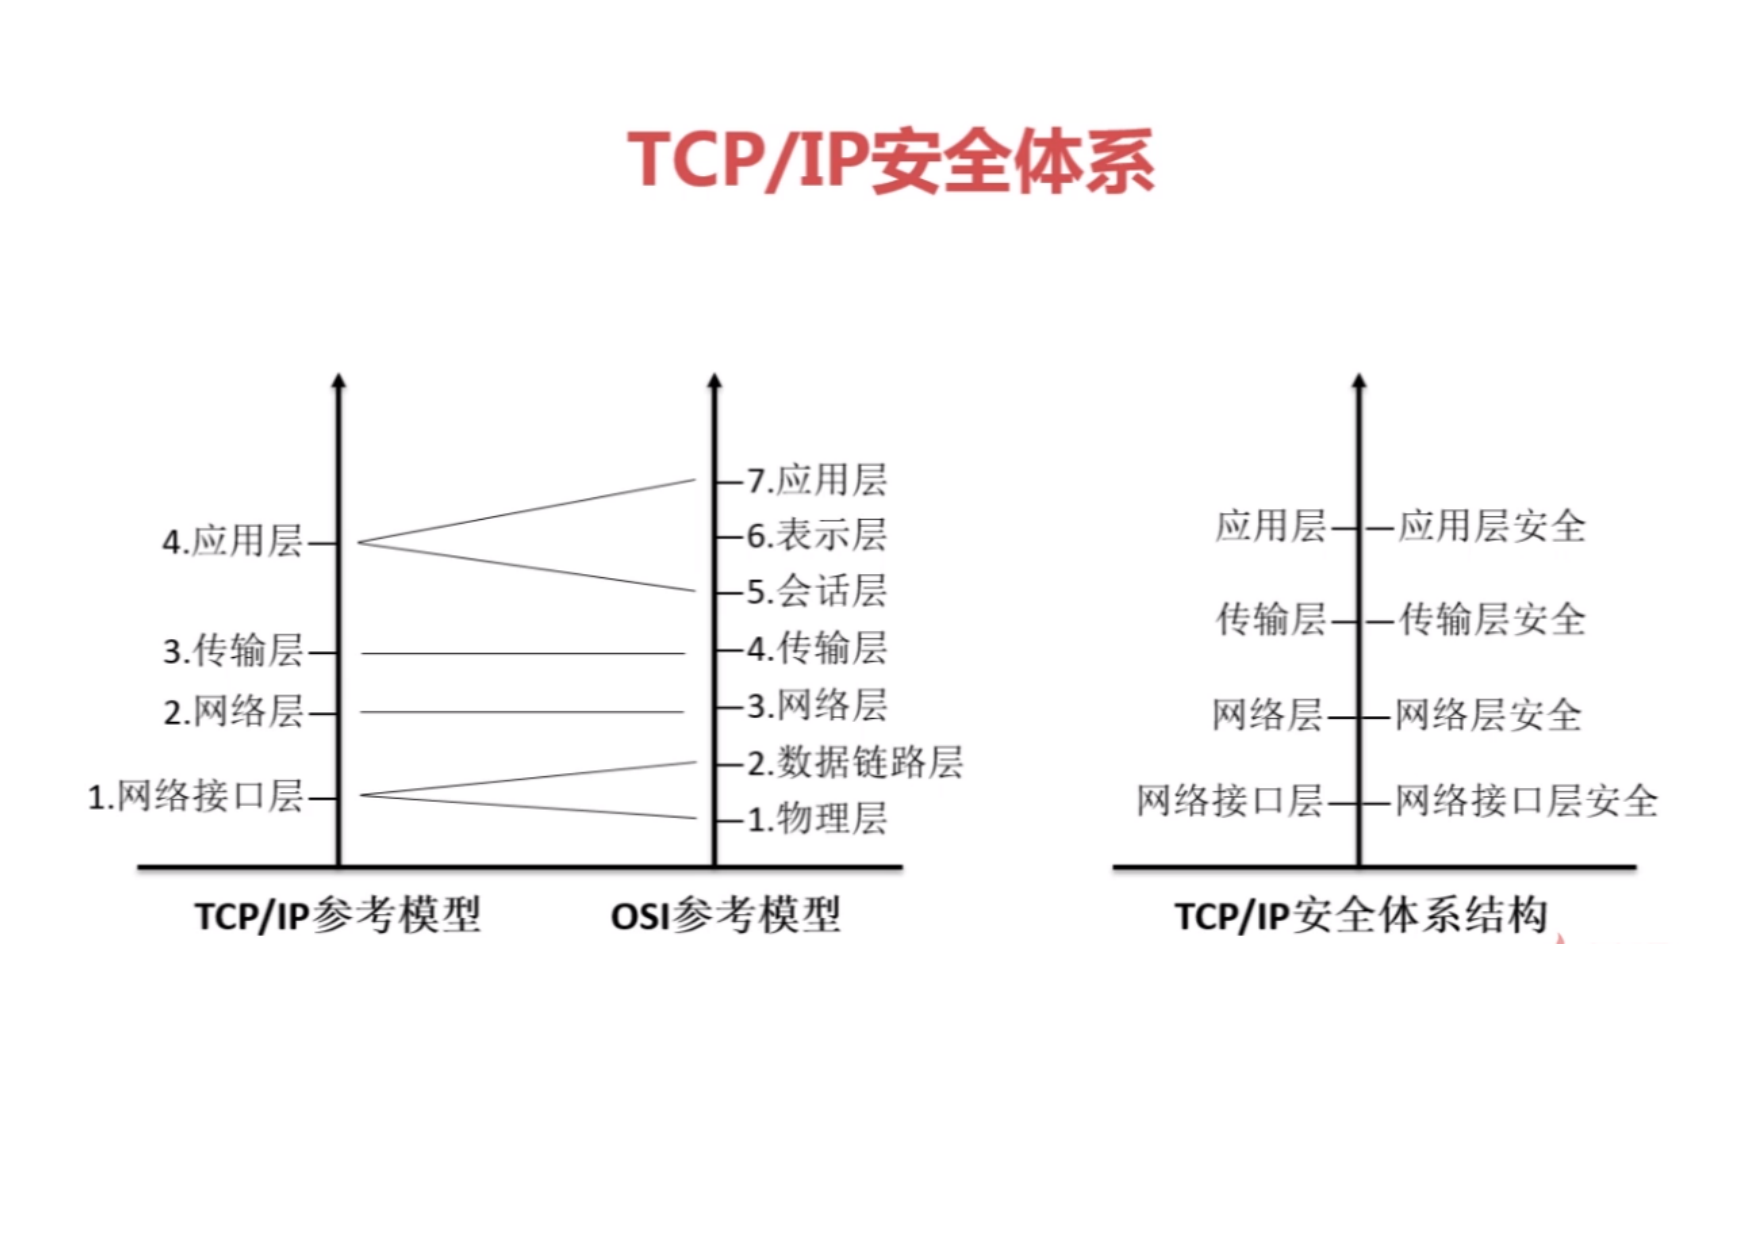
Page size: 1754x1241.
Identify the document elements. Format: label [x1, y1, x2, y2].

picture [75, 83, 1679, 944]
